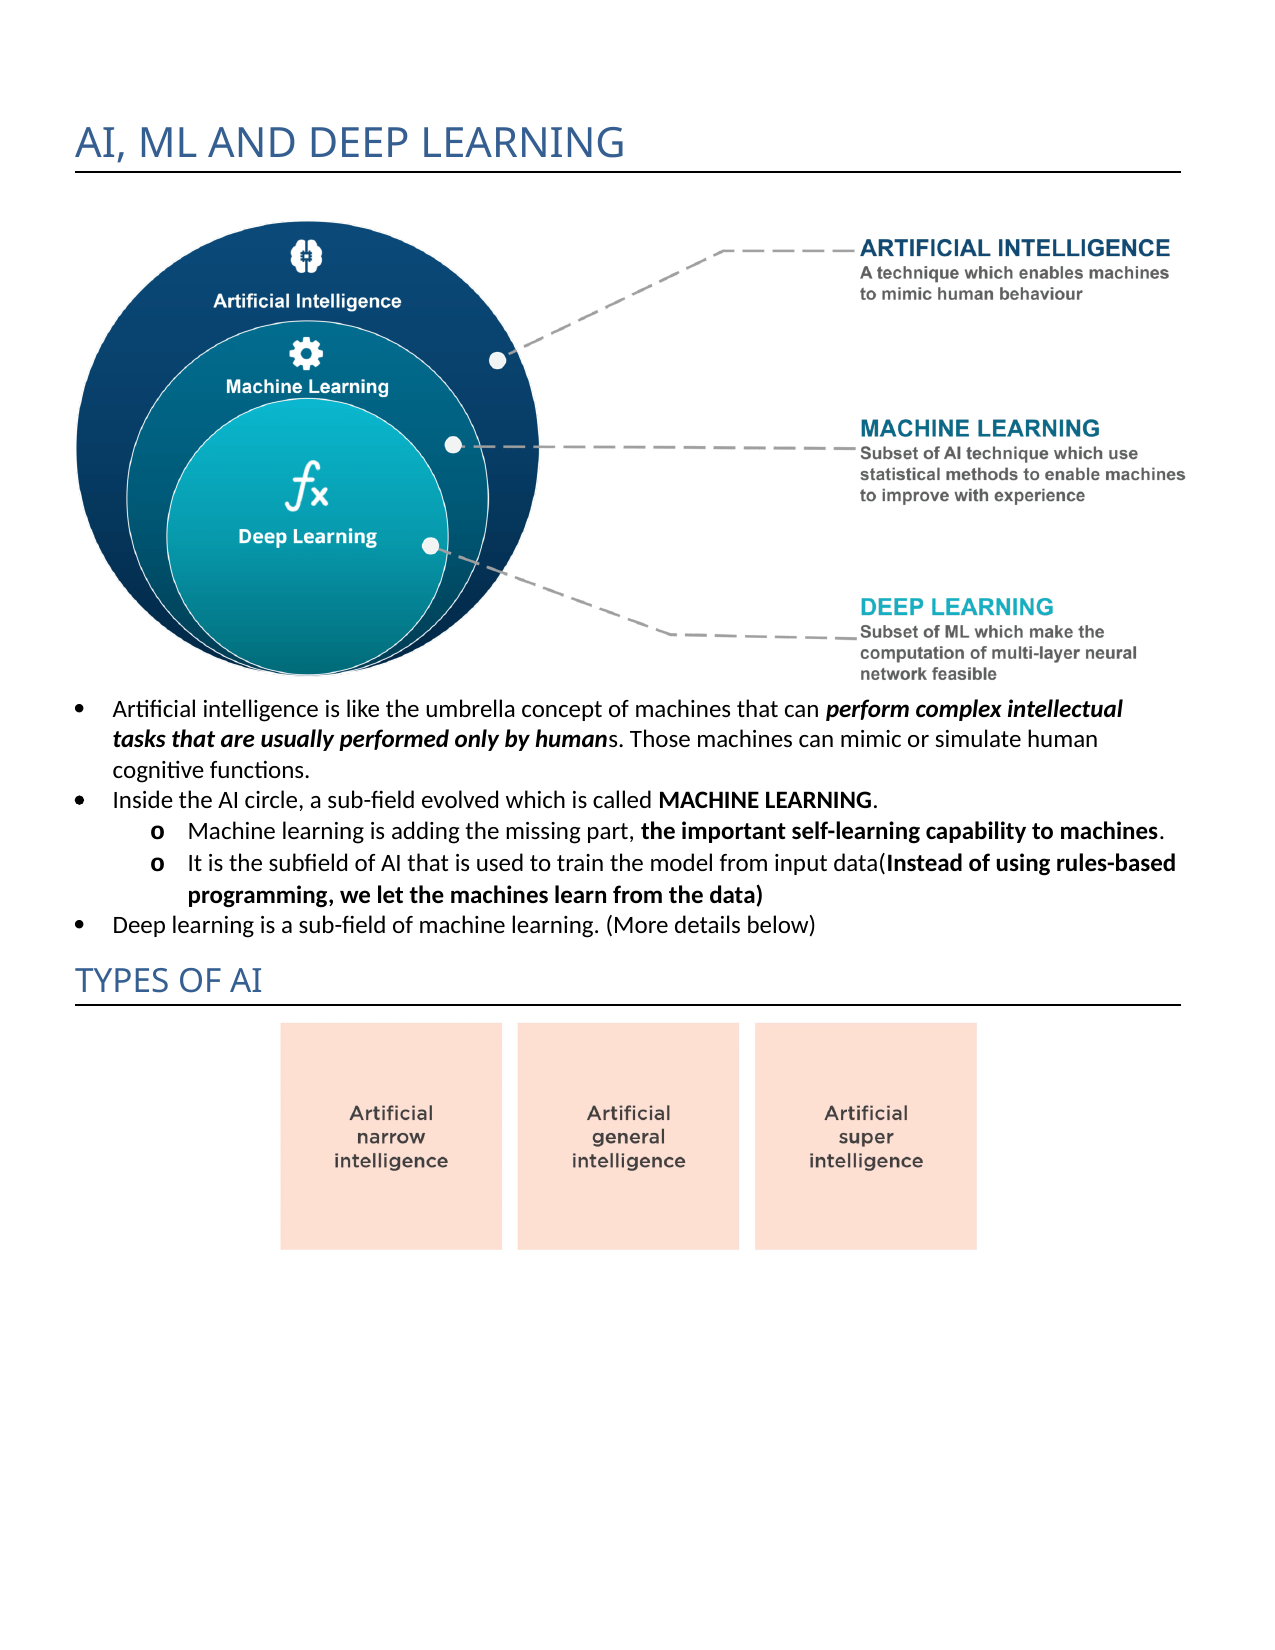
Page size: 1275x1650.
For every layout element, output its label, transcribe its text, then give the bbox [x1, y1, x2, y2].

list Inside the AI circle, a sub-field evolved which is called MACHINE LEARNING. [75, 785, 1181, 815]
picture [75, 220, 1200, 694]
list Deep learning is a sub-field of machine learning. (More details below) [75, 909, 1181, 940]
picture [277, 1020, 979, 1251]
list It is the subfield of AI that is used to train the model from input data(Instead of using rules-based programming, we let the machines learn from the data) [150, 847, 1181, 909]
list Machine learning is adding the missing part, the important self-learning capability to machines. [150, 815, 1181, 847]
subtitle TYPES OF AI [75, 956, 1181, 1004]
subtitle AI, ML AND DEEP LEARNING [75, 112, 1181, 171]
list Artificial intelligence is like the umbrella concept of machines that can perform complex intellectual tasks that are usually performed only by humans. Those machines can mimic or simulate human cognitive functions. [75, 694, 1181, 785]
